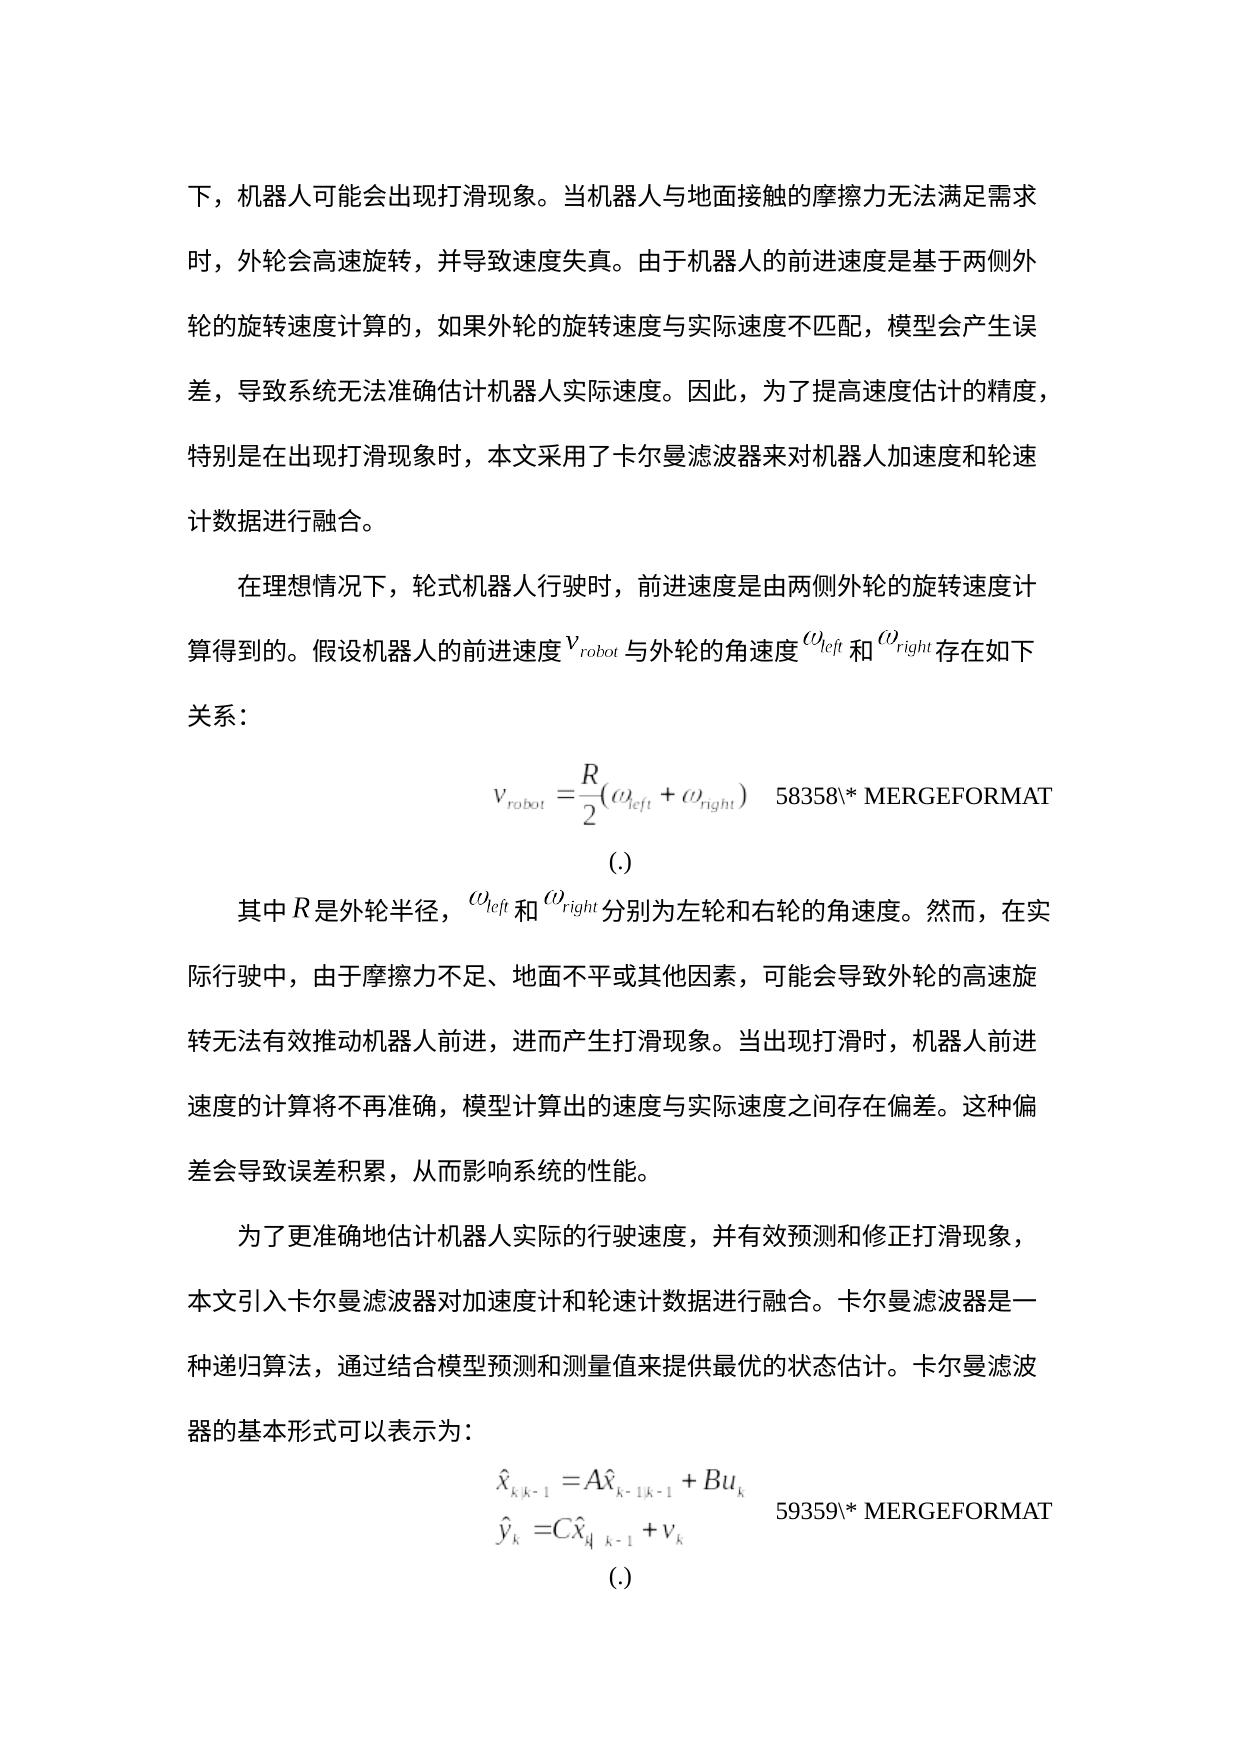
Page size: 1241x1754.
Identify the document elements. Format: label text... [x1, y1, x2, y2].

text 在理想情况下，轮式机器人行驶时，前进速度是由两侧外轮的旋转速度计算得到的。假设机器人的前进速度与外轮的角速度和存在如下关系： [187, 552, 1053, 747]
text 其中是外轮半径，和分别为左轮和右轮的角速度。然而，在实际行驶中，由于摩擦力不足、地面不平或其他因素，可能会导致外轮的高速旋转无法有效推动机器人前进，进而产生打滑现象。当出现打滑时，机器人前进速度的计算将不再准确，模型计算出的速度与实际速度之间存在偏差。这种偏差会导致误差积累，从而影响系统的性能。 [187, 877, 1053, 1202]
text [187, 162, 1053, 552]
text 为了更准确地估计机器人实际的行驶速度，并有效预测和修正打滑现象，本文引入卡尔曼滤波器对加速度计和轮速计数据进行融合。卡尔曼滤波器是一种递归算法，通过结合模型预测和测量值来提供最优的状态估计。卡尔曼滤波器的基本形式可以表示为： [187, 1202, 1053, 1462]
